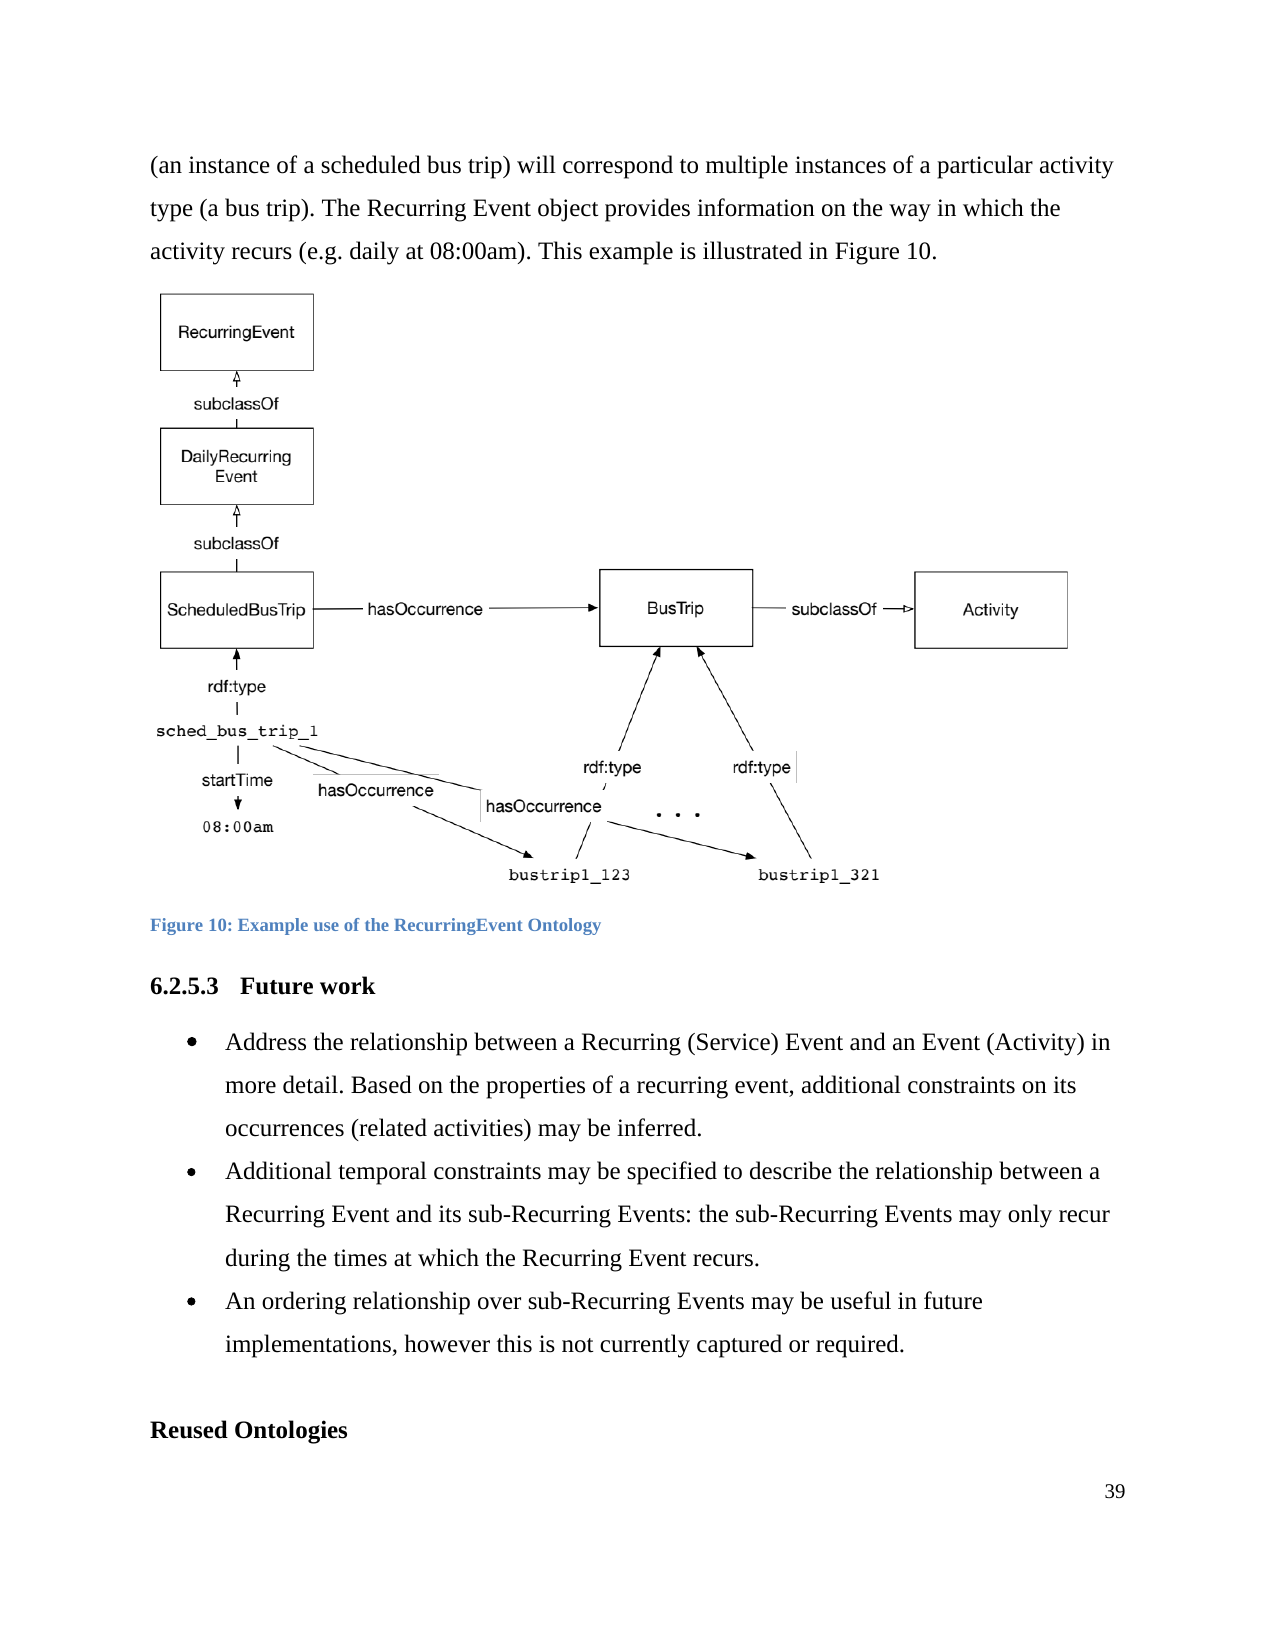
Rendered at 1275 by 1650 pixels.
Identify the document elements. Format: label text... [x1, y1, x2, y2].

list An ordering relationship over sub-Recurring Events may be useful in future implementations, however this is not currently captured or required. [187, 1286, 1125, 1358]
subtitle Future work [150, 971, 1125, 1000]
list Additional temporal constraints may be specified to describe the relationship between a Recurring Event and its sub-Recurring Events: the sub-Recurring Events may only recur during the times at which the Recurring Event recurs. [187, 1156, 1125, 1271]
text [150, 150, 1125, 265]
list Reused Ontologies [150, 1415, 1125, 1444]
list Address the relationship between a Recurring (Service) Event and an Event (Activity) in more detail. Based on the properties of a recurring event, additional constraints on its occurrences (related activities) may be inferred. [187, 1027, 1125, 1142]
text Figure 10: Example use of the RecurringEvent Ontology [150, 914, 1125, 936]
